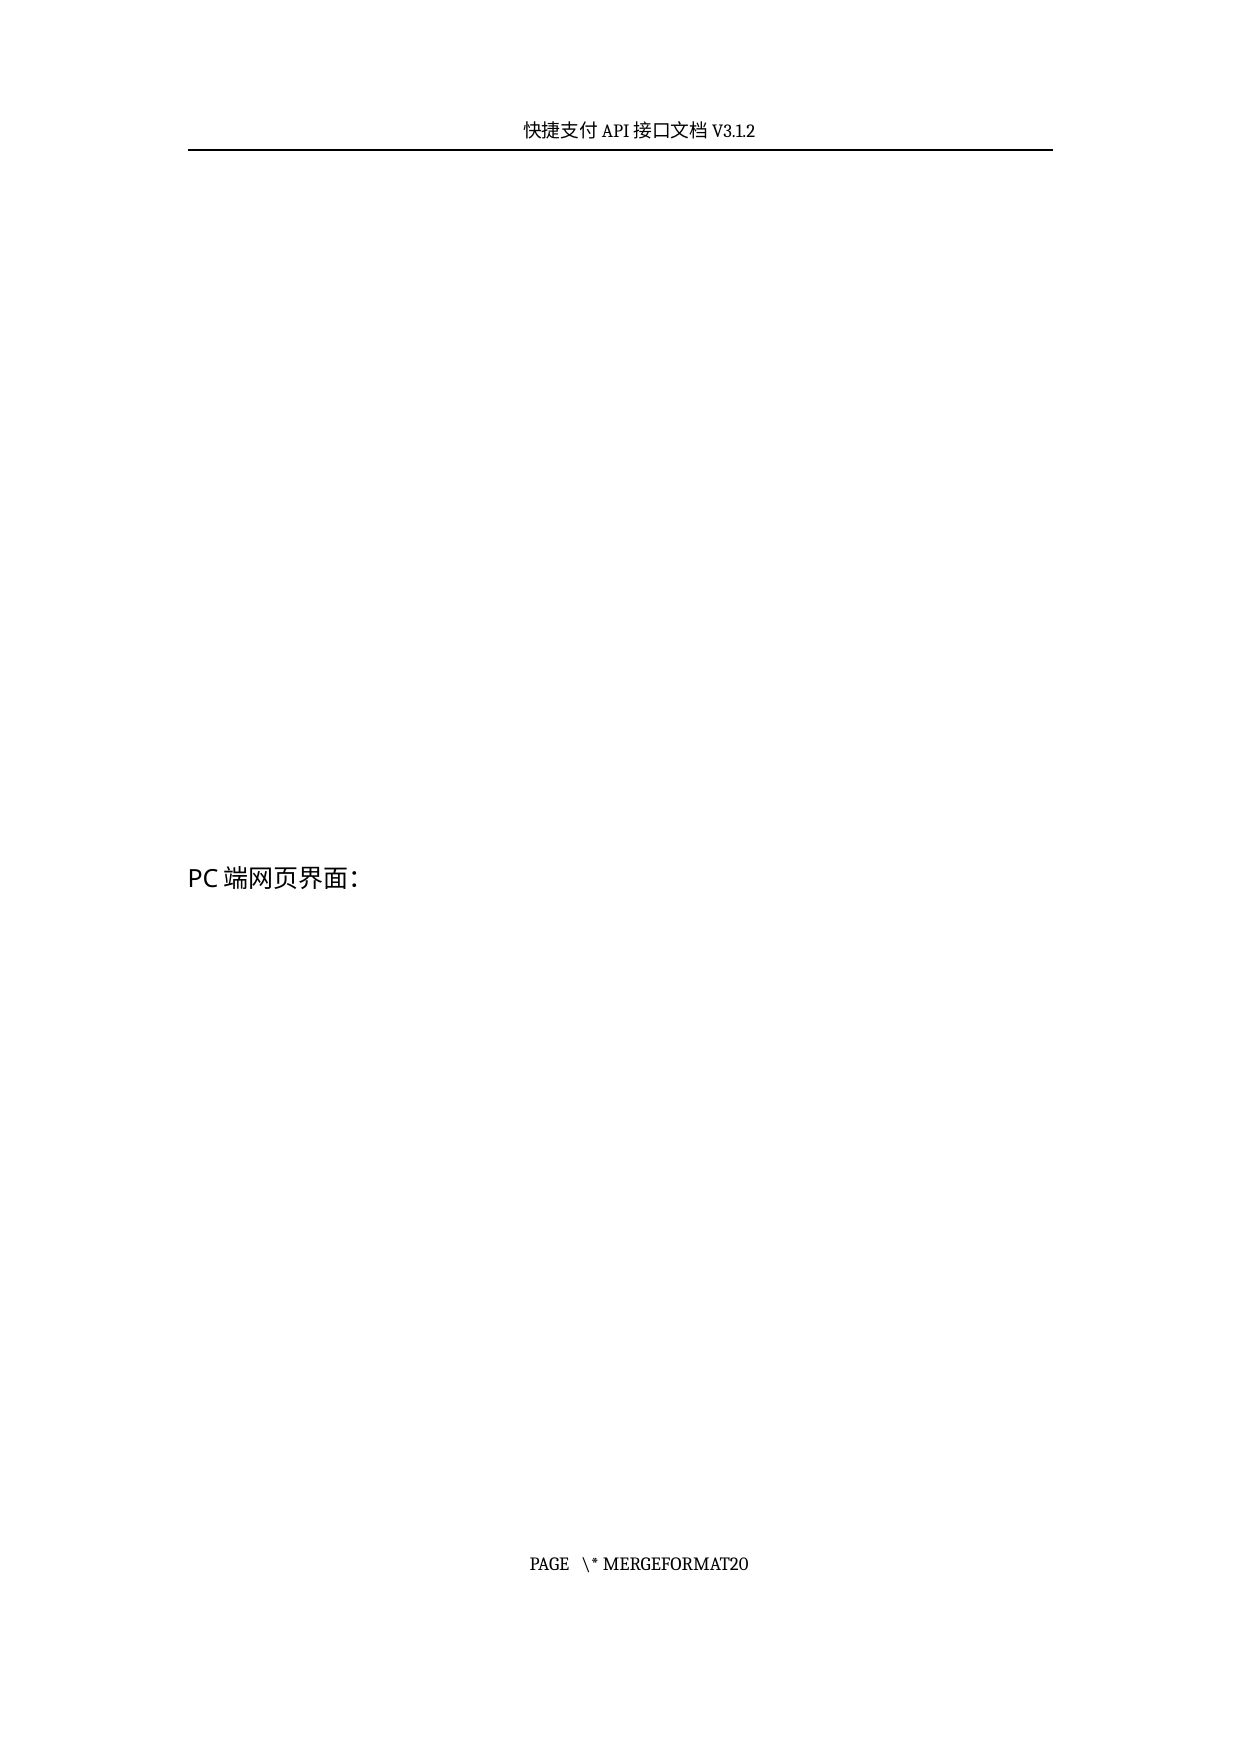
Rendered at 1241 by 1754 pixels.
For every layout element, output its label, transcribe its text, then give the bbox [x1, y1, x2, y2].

text PC端网页界面： [187, 842, 1053, 910]
